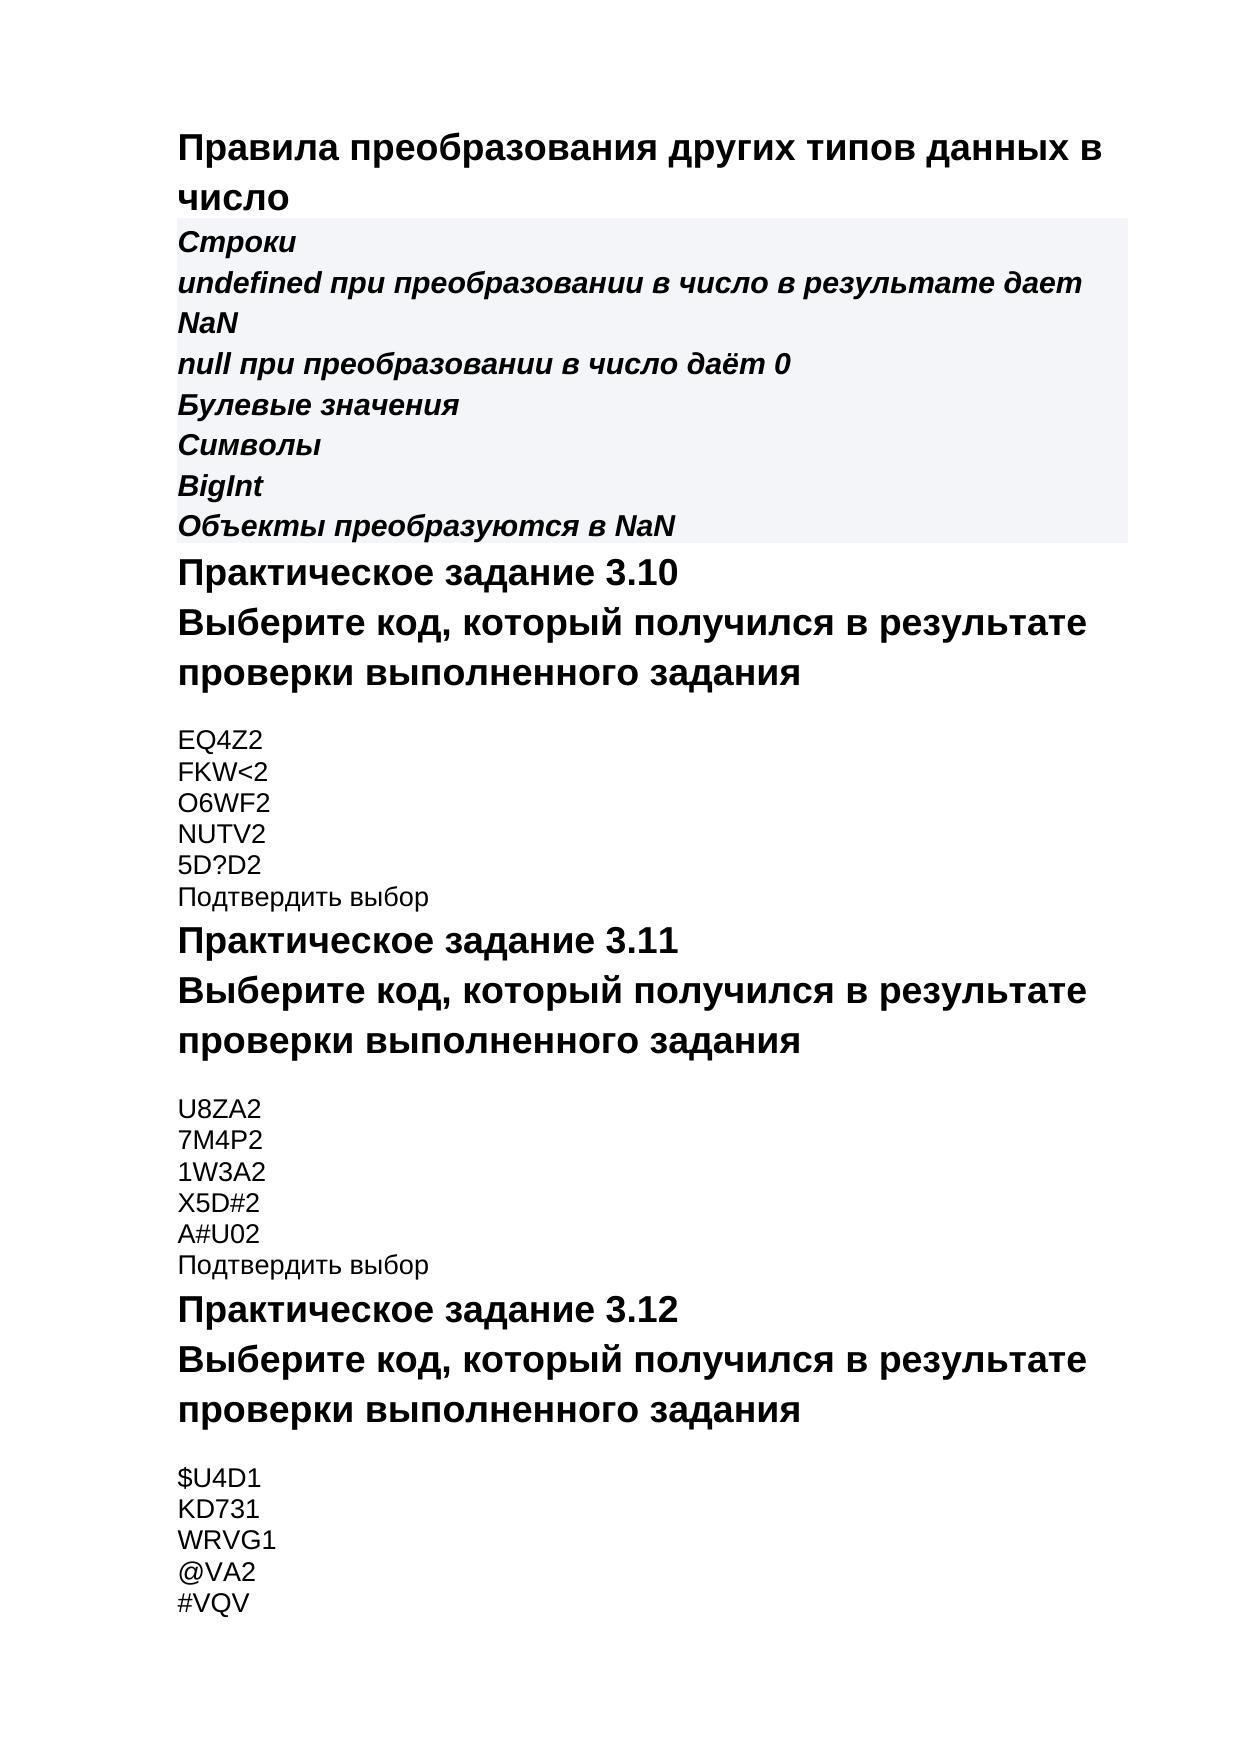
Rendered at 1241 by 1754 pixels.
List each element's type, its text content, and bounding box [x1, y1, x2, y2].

text Подтвердить выбор [177, 881, 1152, 912]
subtitle undefined при преобразовании в число в результате дает NaN [177, 259, 1128, 340]
text 1W3A2 [177, 1156, 1152, 1187]
text X5D#2 [177, 1187, 1152, 1218]
text #VQV [177, 1587, 1152, 1618]
subtitle null при преобразовании в число даёт 0 [177, 340, 1128, 381]
subtitle Практическое задание 3.12 [177, 1281, 1152, 1331]
text 7M4P2 [177, 1124, 1152, 1156]
subtitle Практическое задание 3.11 [177, 912, 1152, 962]
subtitle Выберите код, который получился в результате проверки выполненного задания [177, 1331, 1152, 1431]
subtitle BigInt [177, 462, 1128, 502]
text A#U02 [177, 1218, 1152, 1249]
text NUTV2 [177, 818, 1152, 849]
text $U4D1 [177, 1462, 1152, 1493]
subtitle Строки [177, 218, 1128, 259]
subtitle Символы [177, 421, 1128, 462]
text FKW<2 [177, 756, 1152, 787]
text KD731 [177, 1493, 1152, 1524]
text O6WF2 [177, 787, 1152, 818]
text Подтвердить выбор [177, 1249, 1152, 1281]
subtitle Выберите код, который получился в результате проверки выполненного задания [177, 962, 1152, 1062]
subtitle Булевые значения [177, 381, 1128, 421]
subtitle Выберите код, который получился в результате проверки выполненного задания [177, 593, 1152, 693]
subtitle Практическое задание 3.10 [177, 543, 1152, 593]
text 5D?D2 [177, 849, 1152, 881]
text EQ4Z2 [177, 724, 1152, 756]
text @VA2 [177, 1556, 1152, 1587]
subtitle Правила преобразования других типов данных в число [177, 118, 1152, 218]
subtitle Объекты преобразуются в NaN [177, 502, 1128, 543]
text U8ZA2 [177, 1093, 1152, 1124]
text WRVG1 [177, 1524, 1152, 1556]
